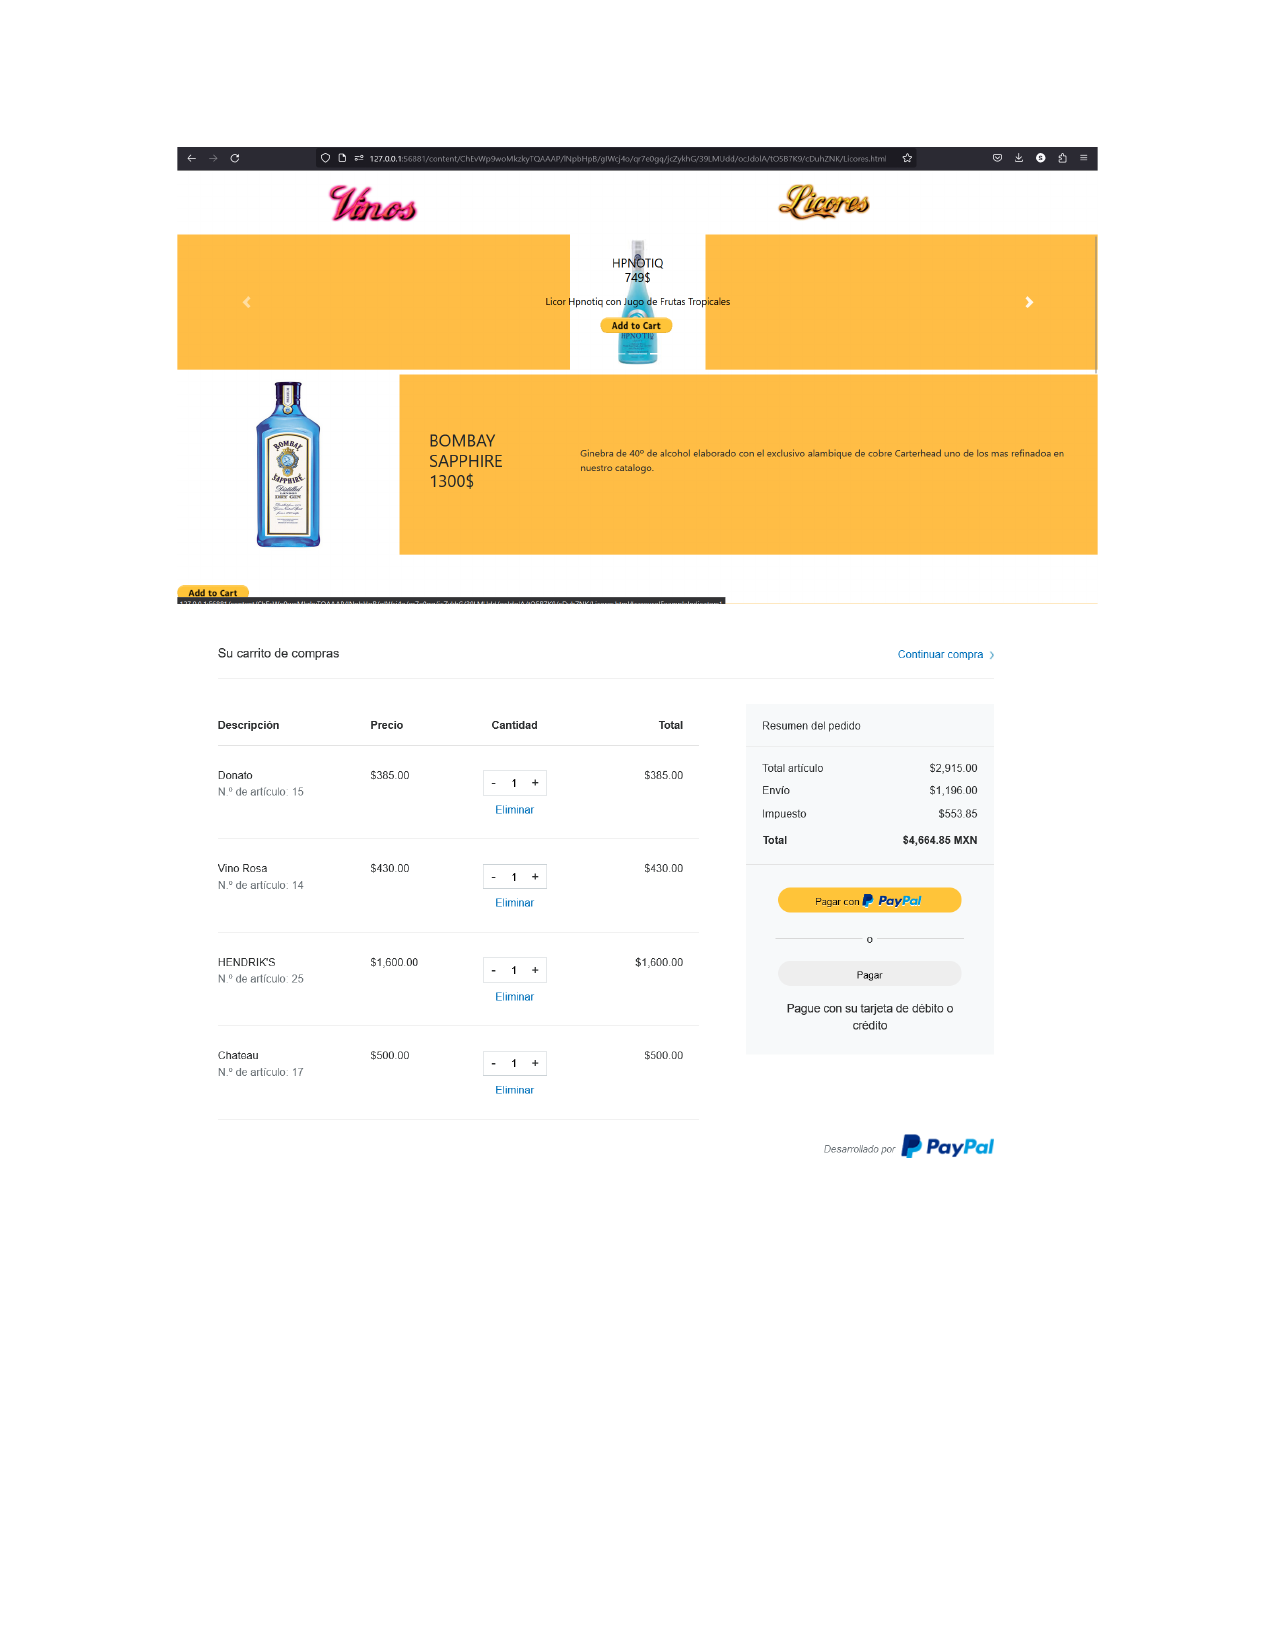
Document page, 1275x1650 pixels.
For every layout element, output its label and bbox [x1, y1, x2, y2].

picture [177, 147, 1098, 604]
picture [177, 622, 1098, 1170]
